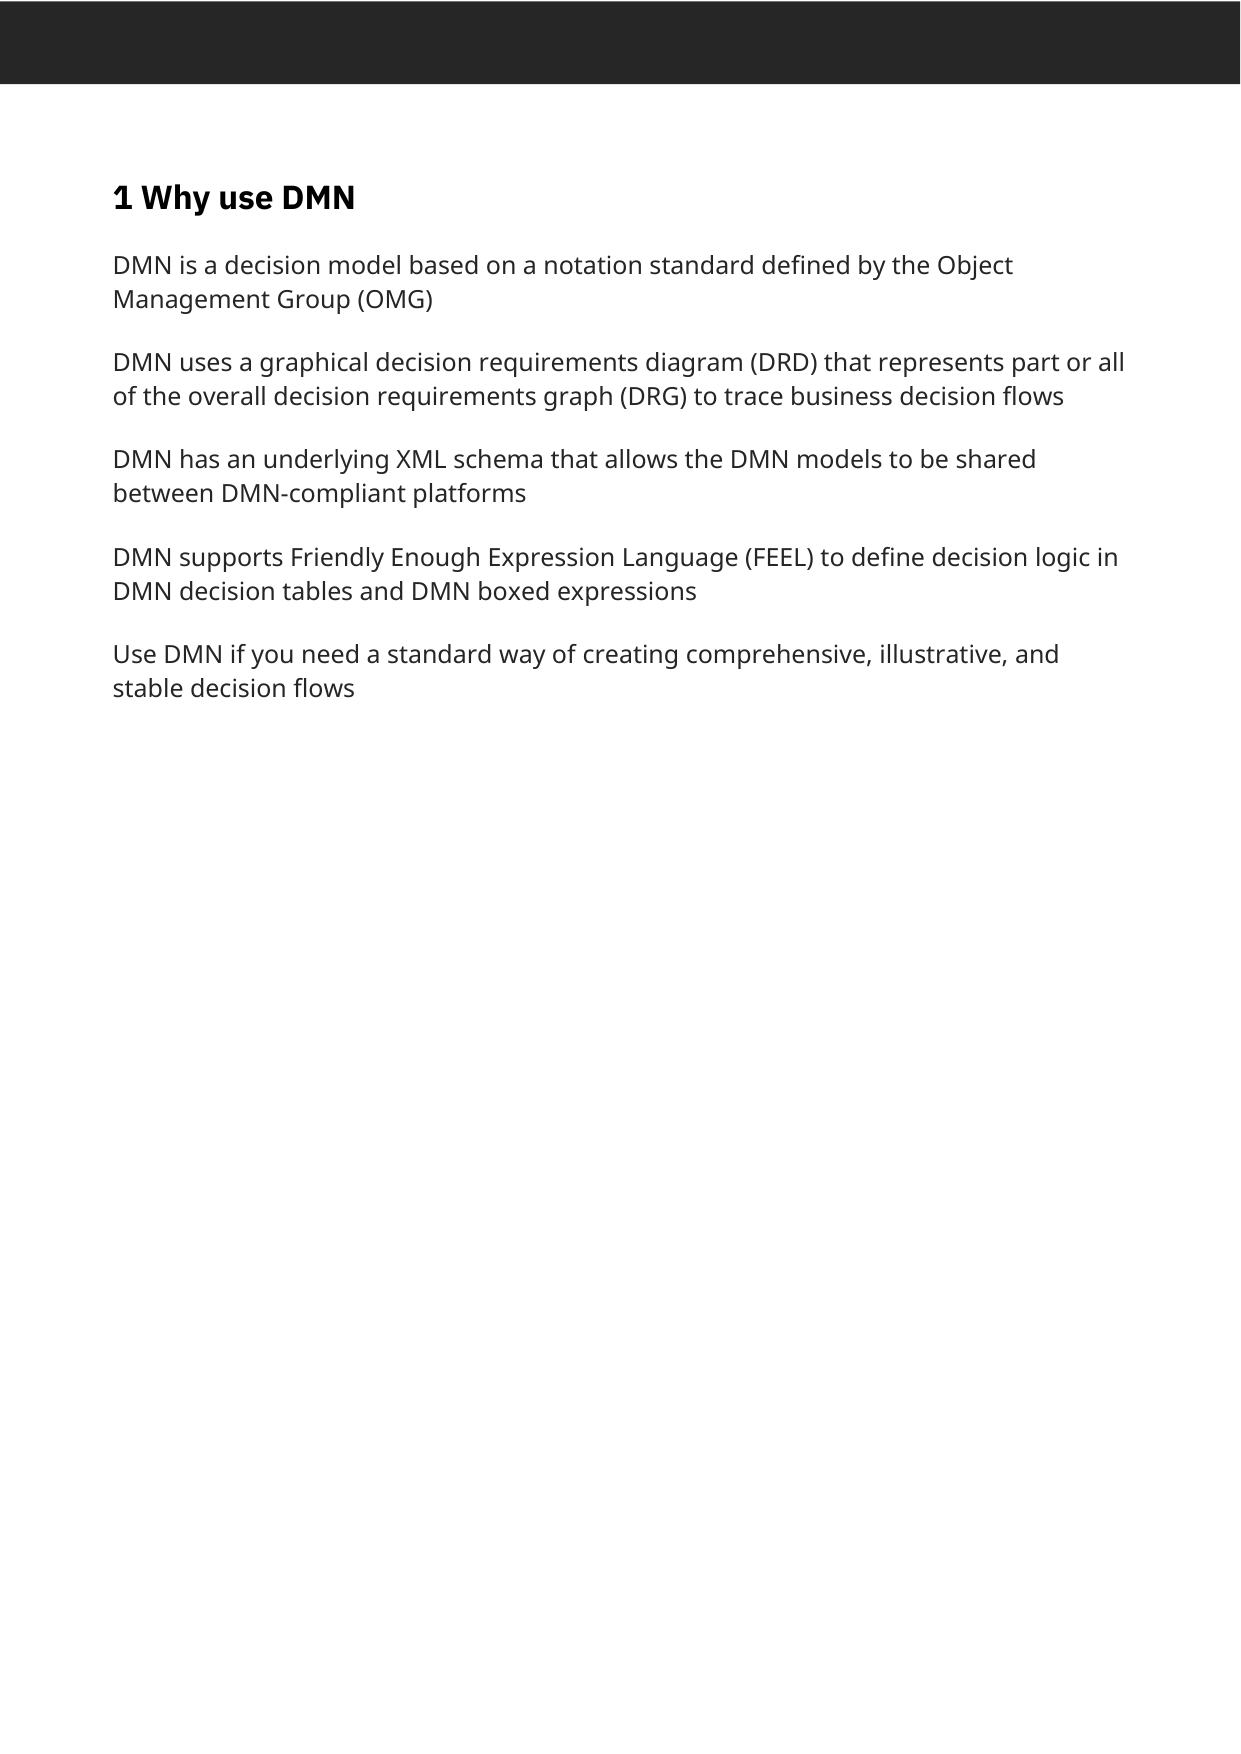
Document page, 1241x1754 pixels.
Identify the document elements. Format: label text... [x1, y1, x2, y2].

list DMN supports Friendly Enough Expression Language (FEEL) to define decision logic in DMN decision tables and DMN boxed expressions [112, 539, 1128, 607]
list DMN uses a graphical decision requirements diagram (DRD) that represents part or all of the overall decision requirements graph (DRG) to trace business decision flows [112, 345, 1128, 413]
subtitle Why use DMN [112, 175, 1128, 218]
list DMN has an underlying XML schema that allows the DMN models to be shared between DMN-compliant platforms [112, 442, 1128, 510]
list DMN is a decision model based on a notation standard defined by the Object Management Group (OMG) [112, 247, 1128, 316]
list Use DMN if you need a standard way of creating comprehensive, illustrative, and stable decision flows [112, 637, 1128, 705]
